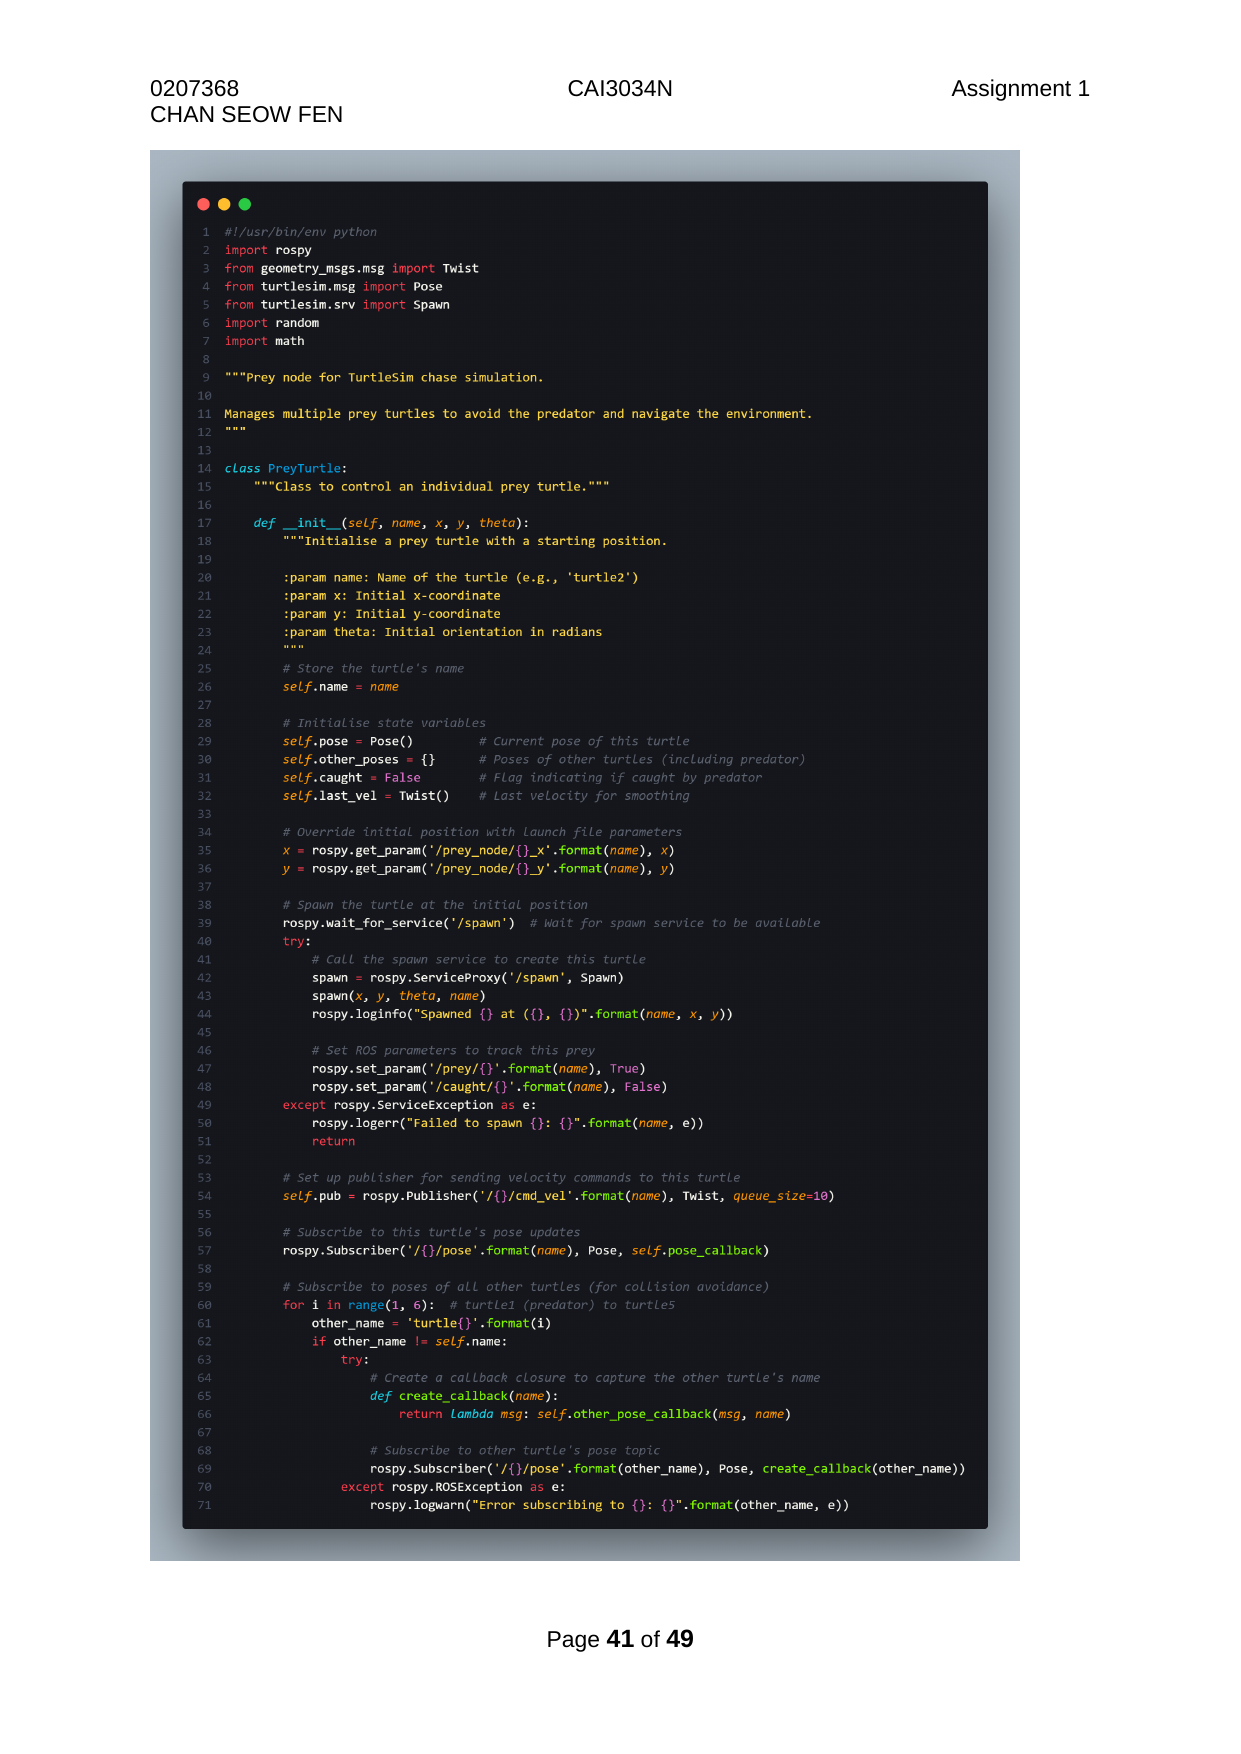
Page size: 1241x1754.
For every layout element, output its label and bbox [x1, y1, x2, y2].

picture [150, 150, 1020, 1561]
